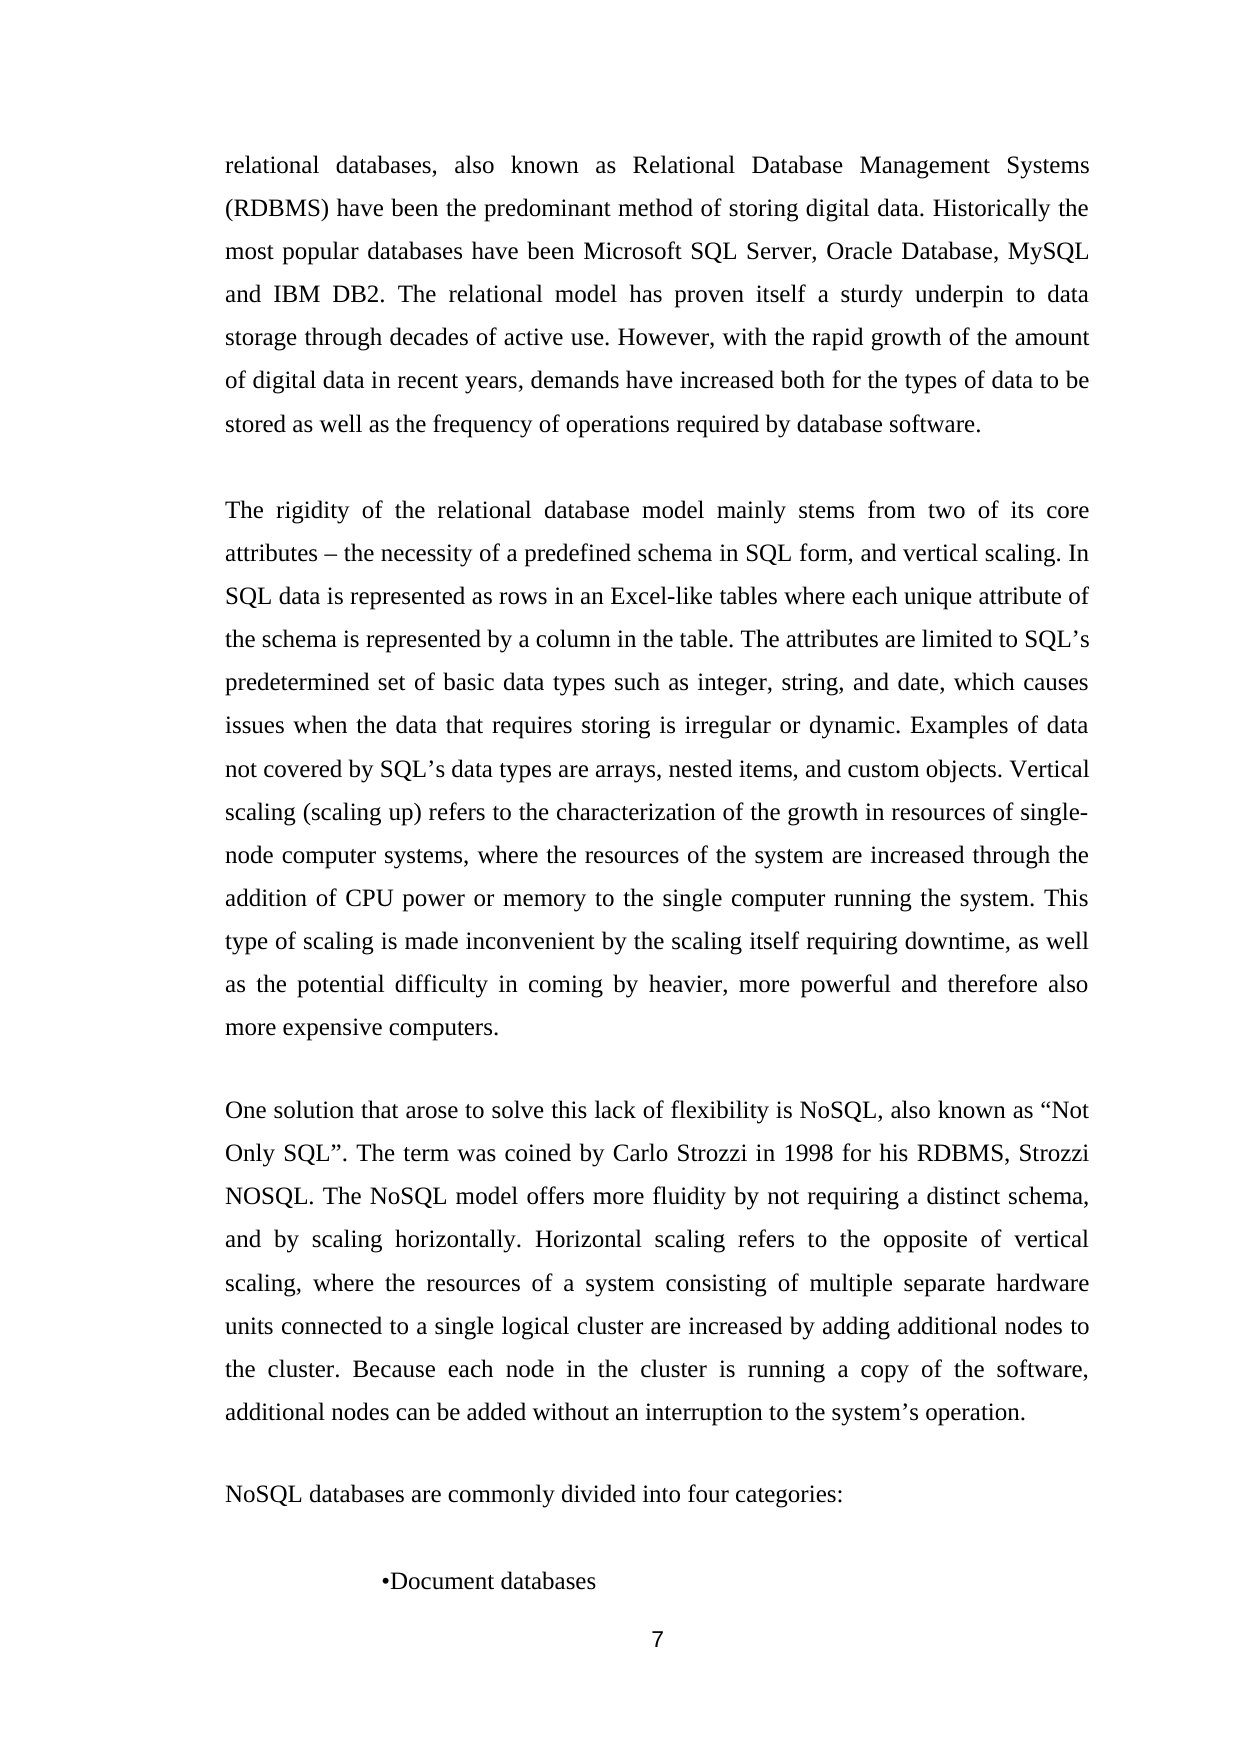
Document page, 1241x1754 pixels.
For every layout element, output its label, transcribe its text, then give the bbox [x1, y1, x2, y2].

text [225, 150, 1090, 437]
text The rigidity of the relational database model mainly stems from two of its core attributes – the necessity of a predefined schema in SQL form, and vertical scaling. In SQL data is represented as rows in an Excel-like tables where each unique attribute of the schema is represented by a column in the table. The attributes are limited to SQL’s predetermined set of basic data types such as integer, string, and date, which causes issues when the data that requires storing is irregular or dynamic. Examples of data not covered by SQL’s data types are arrays, nested items, and custom objects. Vertical scaling (scaling up) refers to the characterization of the growth in resources of single-node computer systems, where the resources of the system are increased through the addition of CPU power or memory to the single computer running the system. This type of scaling is made inconvenient by the scaling itself requiring downtime, as well as the potential difficulty in coming by heavier, more powerful and therefore also more expensive computers. [225, 495, 1090, 1041]
text One solution that arose to solve this lack of flexibility is NoSQL, also known as “Not Only SQL”. The term was coined by Carlo Strozzi in 1998 for his RDBMS, Strozzi NOSQL. The NoSQL model offers more fluidity by not requiring a distinct schema, and by scaling horizontally. Horizontal scaling refers to the opposite of vertical scaling, where the resources of a system consisting of multiple separate hardware units connected to a single logical cluster are increased by adding additional nodes to the cluster. Because each node in the cluster is running a copy of the software, additional nodes can be added without an interruption to the system’s operation. [225, 1095, 1090, 1426]
text •Document databases [225, 1566, 1090, 1594]
text NoSQL databases are commonly divided into four categories: [225, 1479, 1090, 1508]
